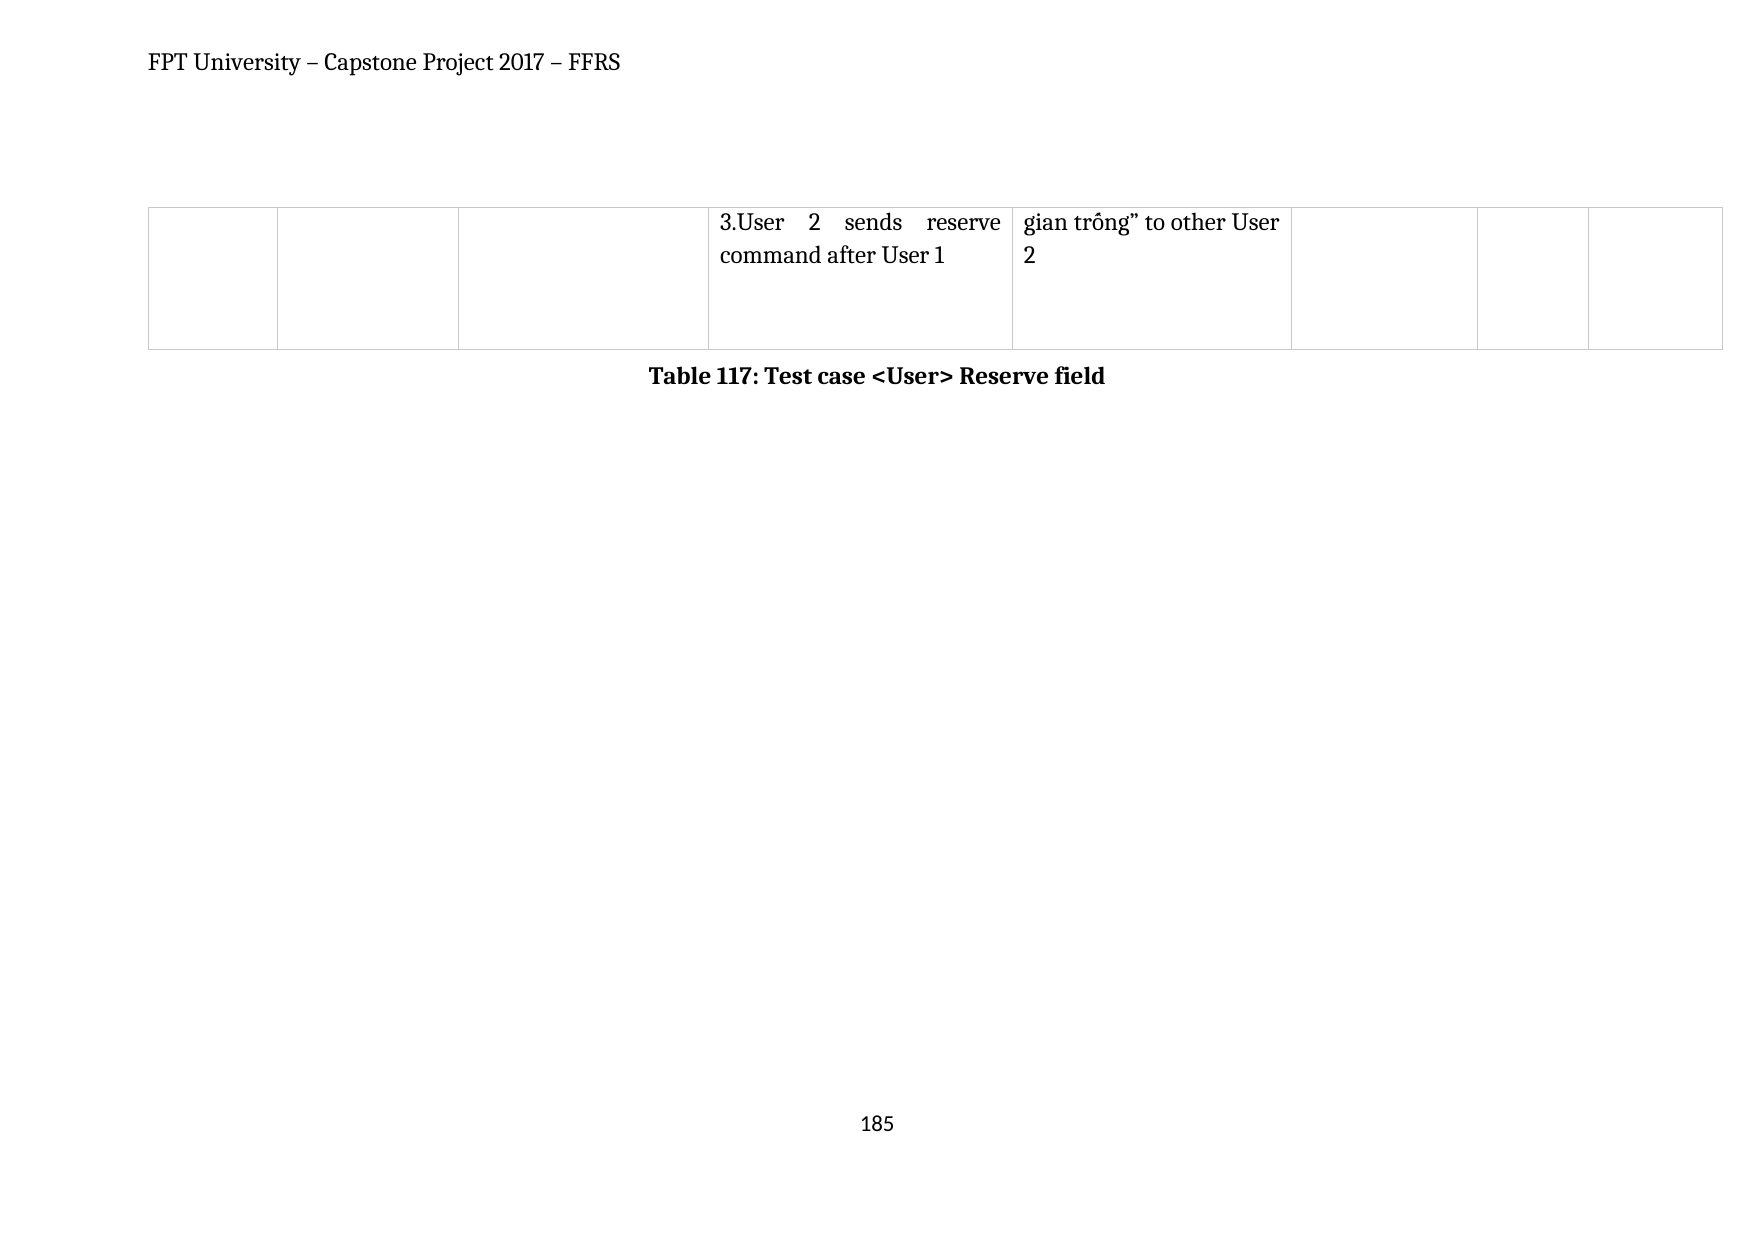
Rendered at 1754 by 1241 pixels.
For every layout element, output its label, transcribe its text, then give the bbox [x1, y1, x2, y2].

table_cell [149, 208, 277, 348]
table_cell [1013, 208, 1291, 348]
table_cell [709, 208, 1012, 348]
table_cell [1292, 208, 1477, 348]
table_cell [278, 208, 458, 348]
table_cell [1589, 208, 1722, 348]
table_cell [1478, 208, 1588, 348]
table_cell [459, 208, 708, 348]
list Table 117: Test case <User> Reserve field [148, 362, 1606, 391]
